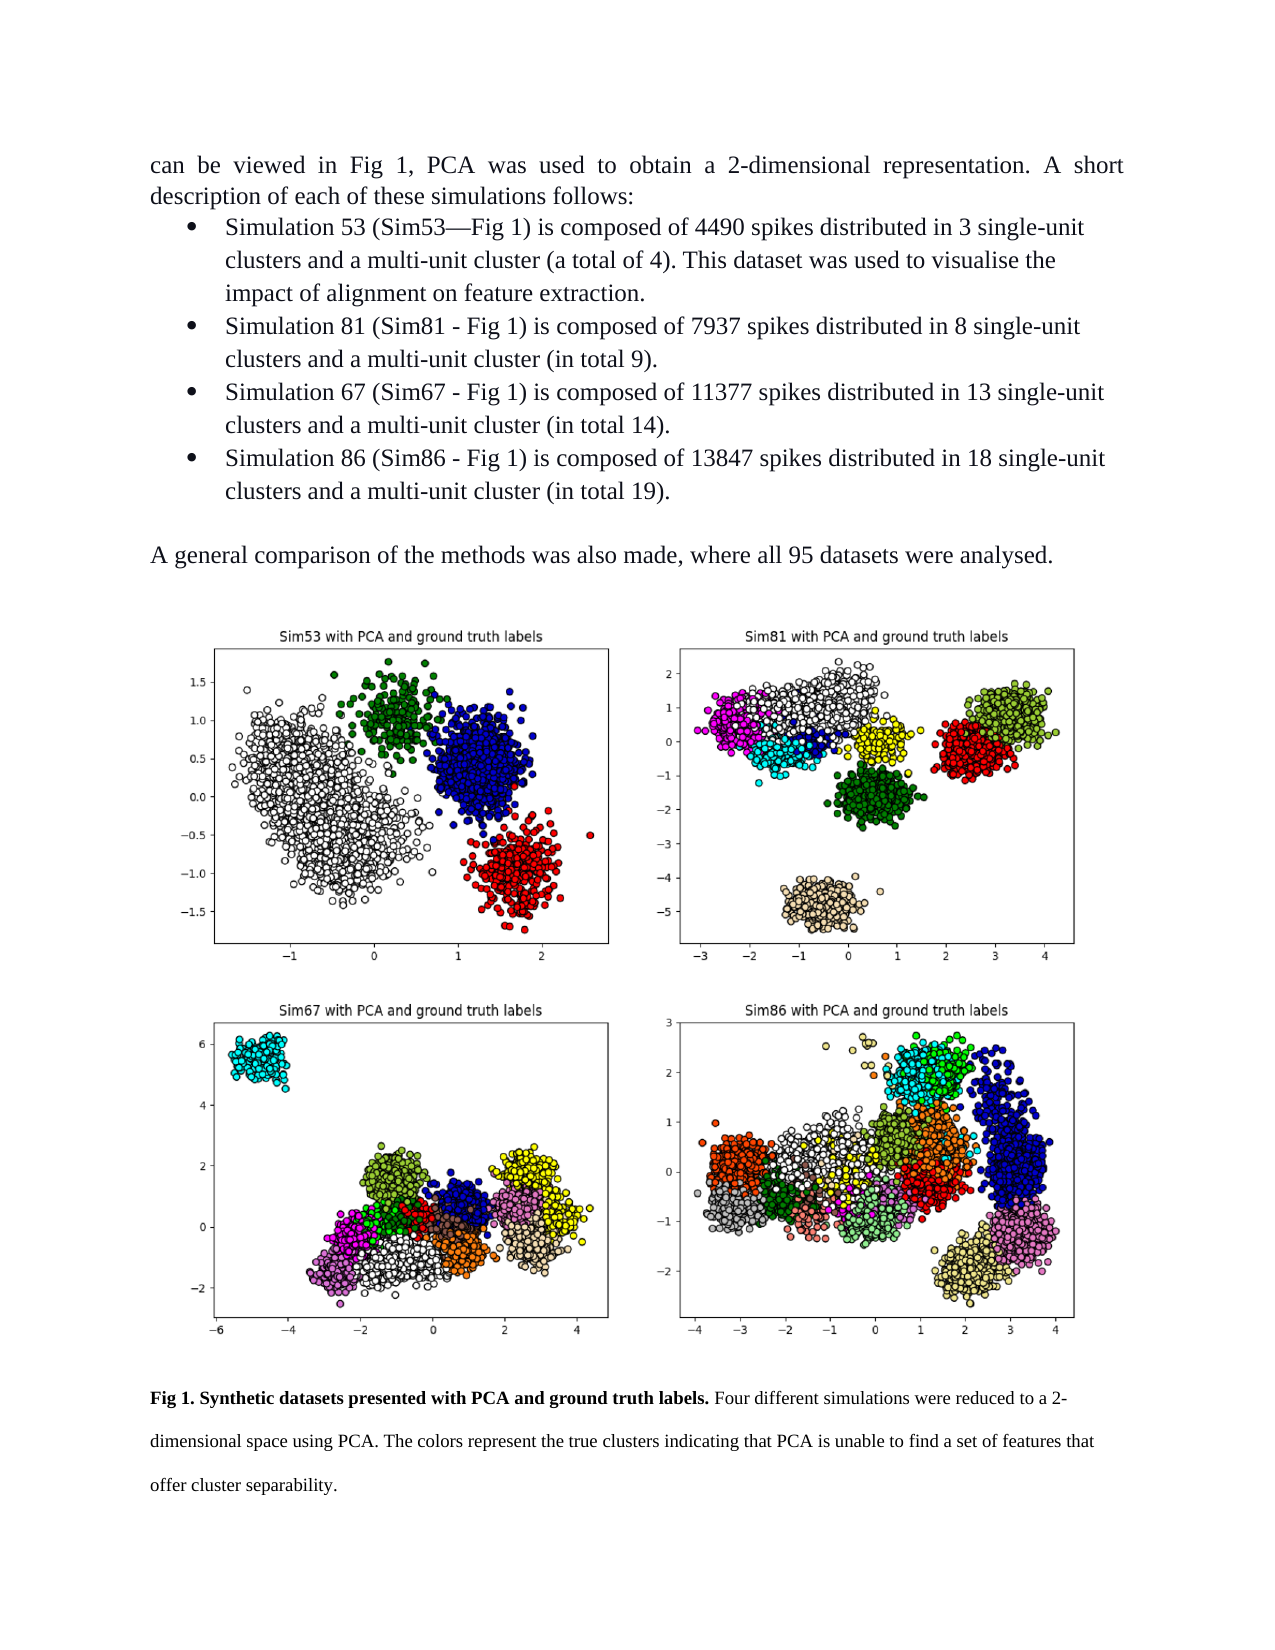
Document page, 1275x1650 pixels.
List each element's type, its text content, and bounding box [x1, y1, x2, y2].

list Simulation 53 (Sim53—Fig 1) is composed of 4490 spikes distributed in 3 single-unit clusters and a multi-unit cluster (a total of 4). This dataset was used to visualise the impact of alignment on feature extraction. [187, 212, 1125, 307]
text A general comparison of the methods was also made, where all 95 datasets were analysed. [150, 540, 1125, 569]
list Simulation 86 (Sim86 - Fig 1) is composed of 13847 spikes distributed in 18 single-unit clusters and a multi-unit cluster (in total 19). [187, 443, 1125, 505]
list Simulation 67 (Sim67 - Fig 1) is composed of 11377 spikes distributed in 13 single-unit clusters and a multi-unit cluster (in total 14). [187, 377, 1125, 439]
text Fig 1. Synthetic datasets presented with PCA and ground truth labels. Four different simulations were reduced to a 2-dimensional space using PCA. The colors represent the true clusters indicating that PCA is unable to find a set of features that offer cluster separability. [150, 1387, 1125, 1495]
picture [150, 602, 1124, 1359]
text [150, 150, 1125, 210]
list Simulation 81 (Sim81 - Fig 1) is composed of 7937 spikes distributed in 8 single-unit clusters and a multi-unit cluster (in total 9). [187, 311, 1125, 373]
